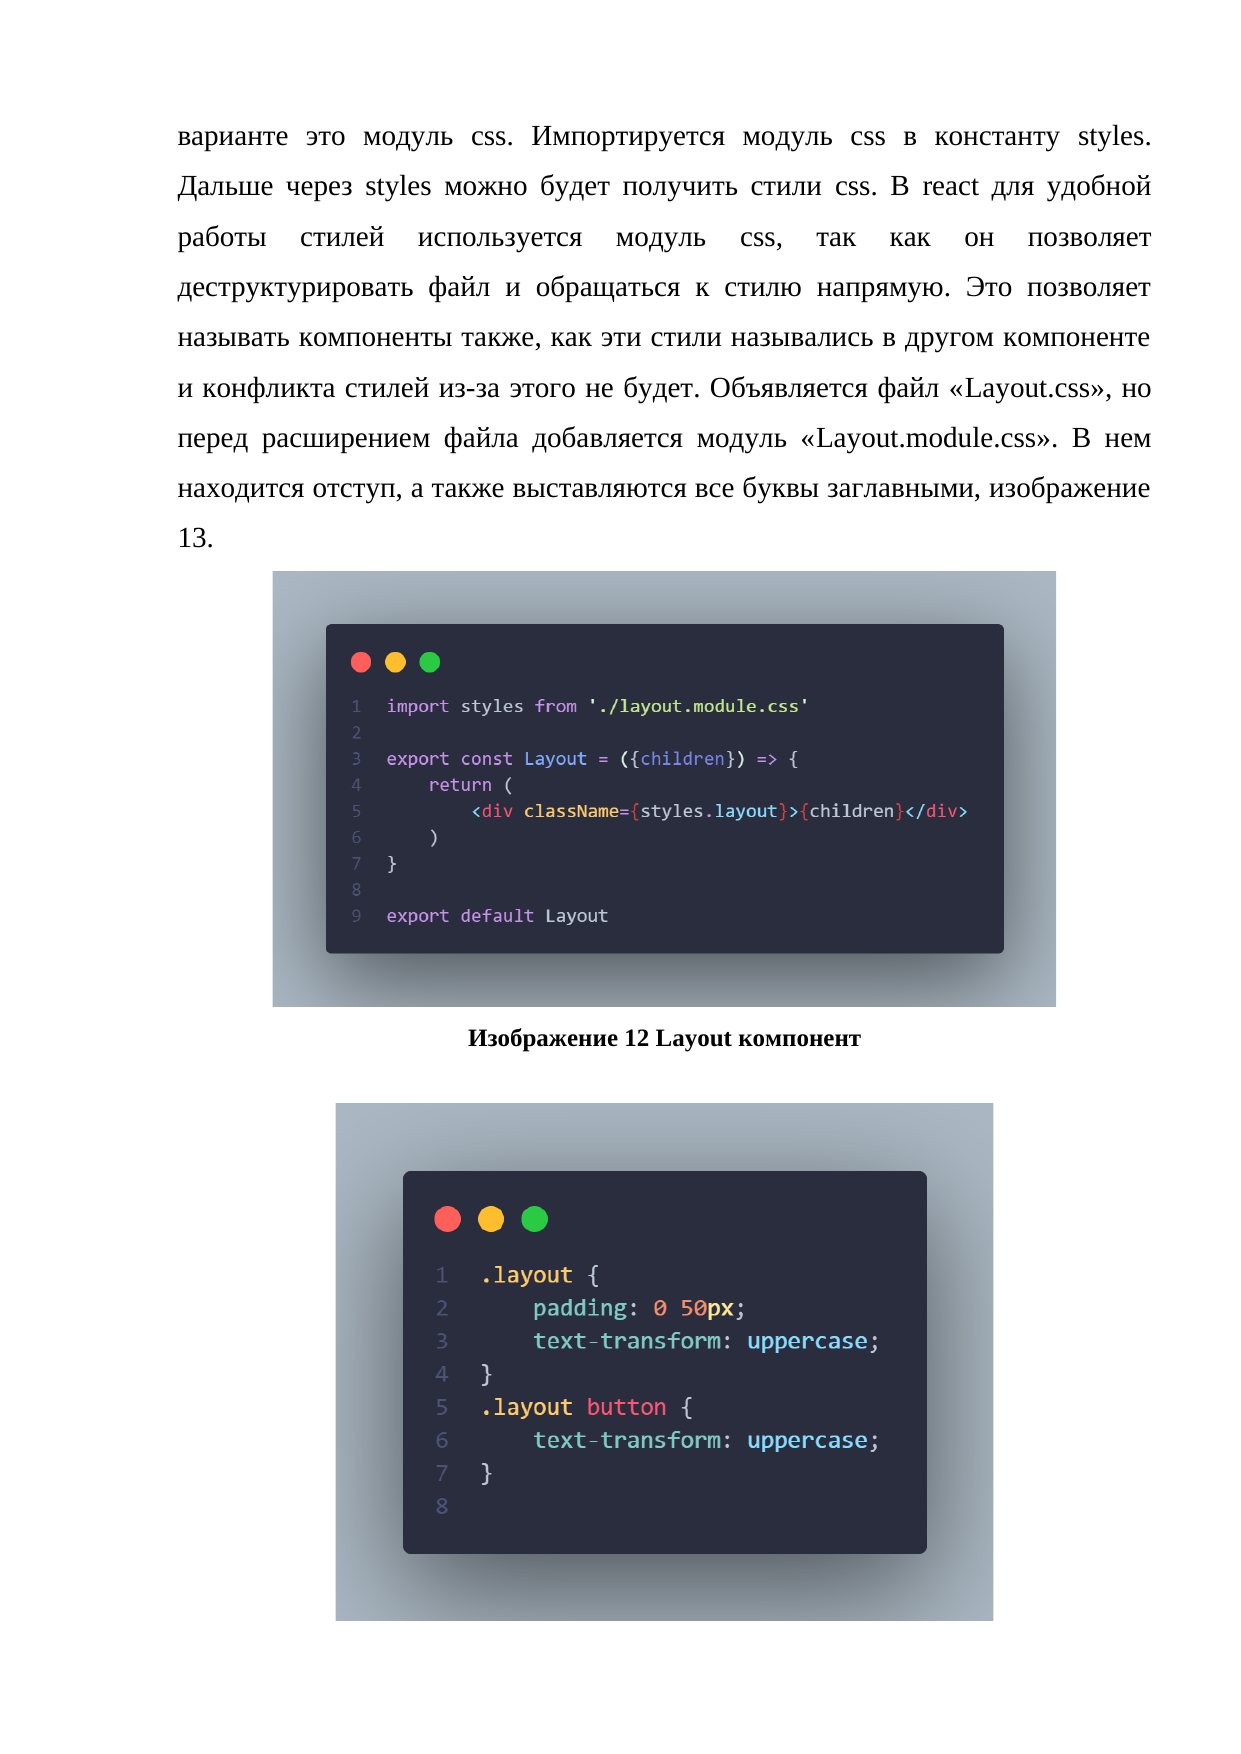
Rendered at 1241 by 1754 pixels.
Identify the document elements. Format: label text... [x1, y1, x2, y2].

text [177, 118, 1152, 554]
picture [335, 1103, 994, 1621]
text Изображение 12 Layout компонент [177, 1023, 1152, 1052]
picture [272, 571, 1057, 1007]
